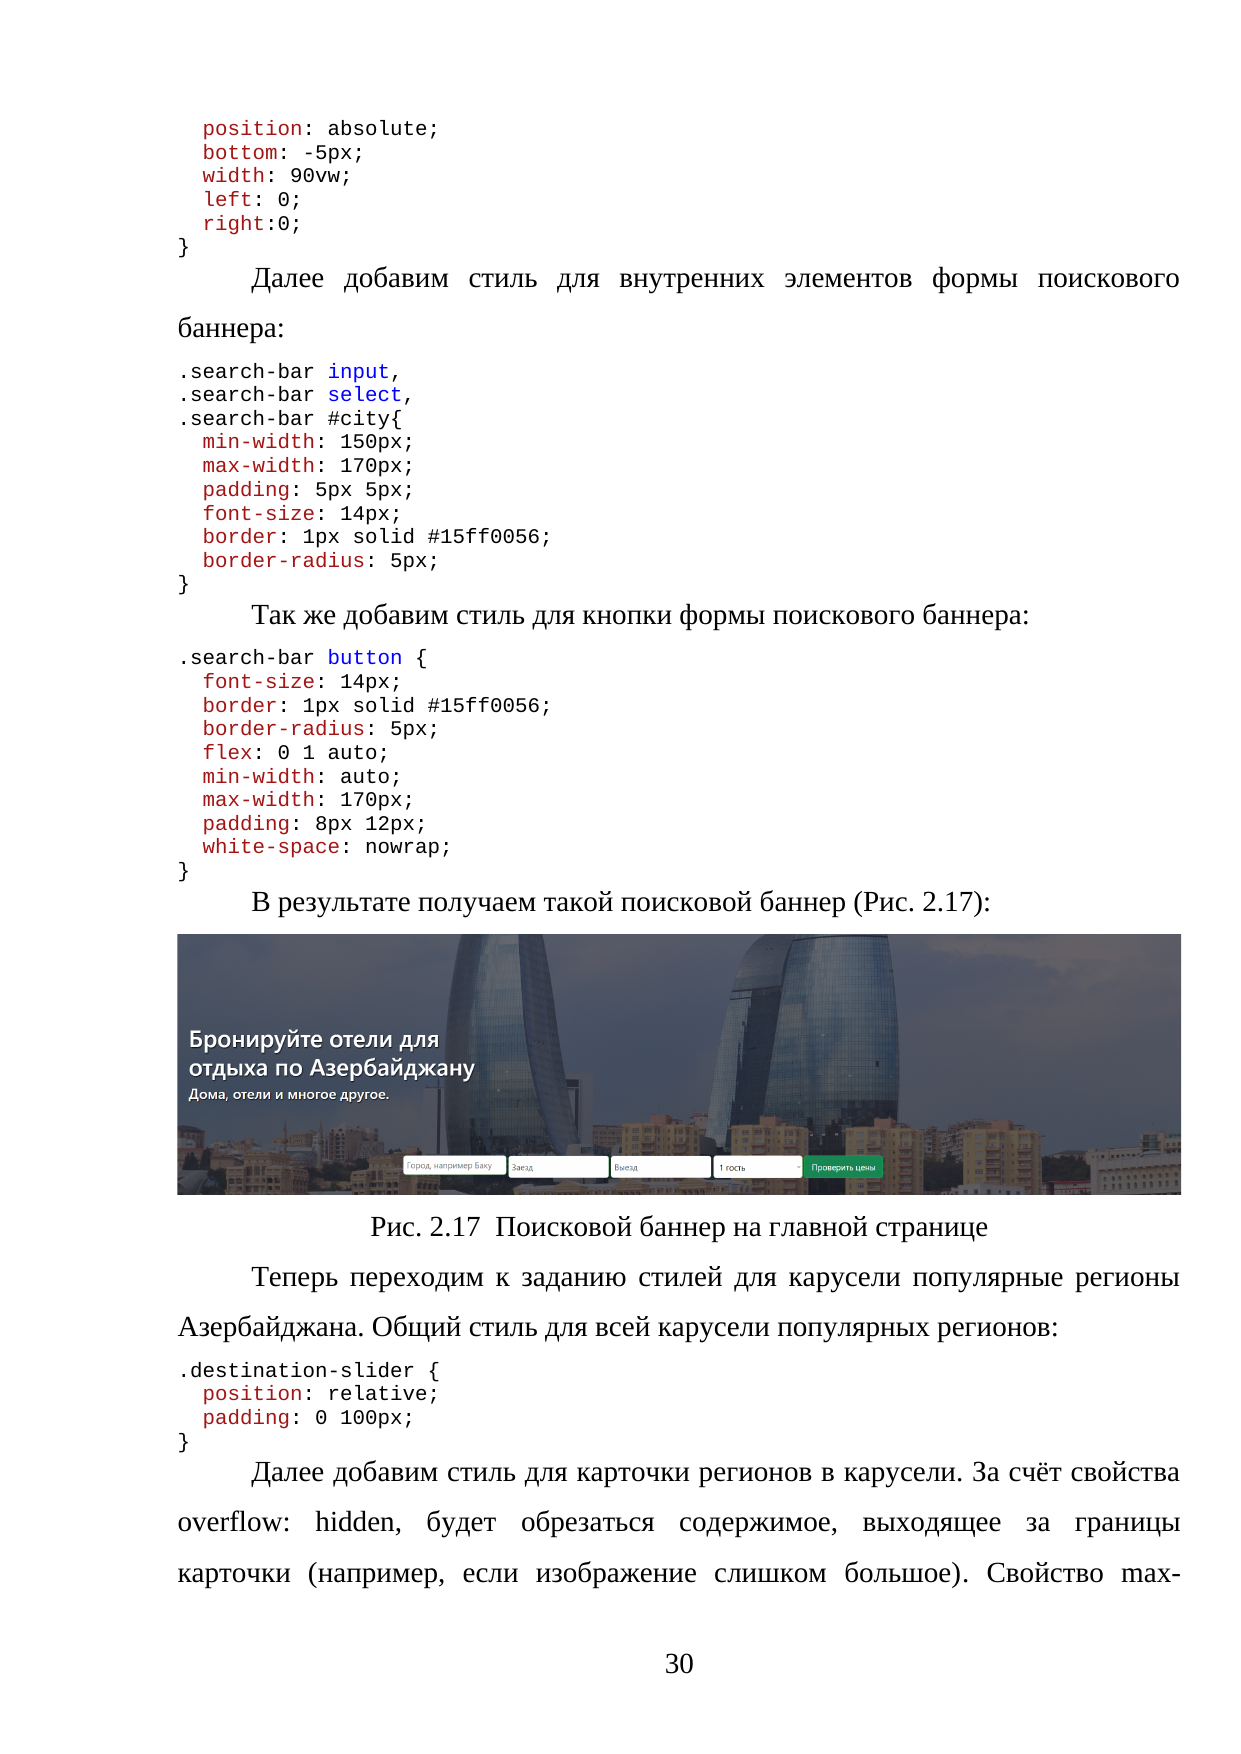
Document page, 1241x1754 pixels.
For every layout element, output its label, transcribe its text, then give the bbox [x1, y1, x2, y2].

text Теперь переходим к заданию стилей для карусели популярные регионы Азербайджана. Общий стиль для всей карусели популярных регионов: [177, 1259, 1181, 1343]
text .search-bar input, .search-bar select, .search-bar #city{ min-width: 150px; max-width: 170px; padding: 5px 5px; font-size: 14px; border: 1px solid #15ff0056; border-radius: 5px; } [177, 361, 1181, 597]
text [177, 118, 1181, 260]
text В результате получаем такой поисковой баннер (Рис. 2.17): [177, 884, 1181, 917]
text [177, 1454, 1181, 1588]
picture [177, 934, 1182, 1195]
text Рис. 2.17 Поисковой баннер на главной странице [177, 1209, 1181, 1242]
text Так же добавим стиль для кнопки формы поискового баннера: [177, 597, 1181, 631]
text .destination-slider { position: relative; padding: 0 100px; } [177, 1360, 1181, 1454]
text .search-bar button { font-size: 14px; border: 1px solid #15ff0056; border-radius: 5px; flex: 0 1 auto; min-width: auto; max-width: 170px; padding: 8px 12px; white-space: nowrap; } [177, 647, 1181, 884]
text Далее добавим стиль для внутренних элементов формы поискового баннера: [177, 260, 1181, 344]
